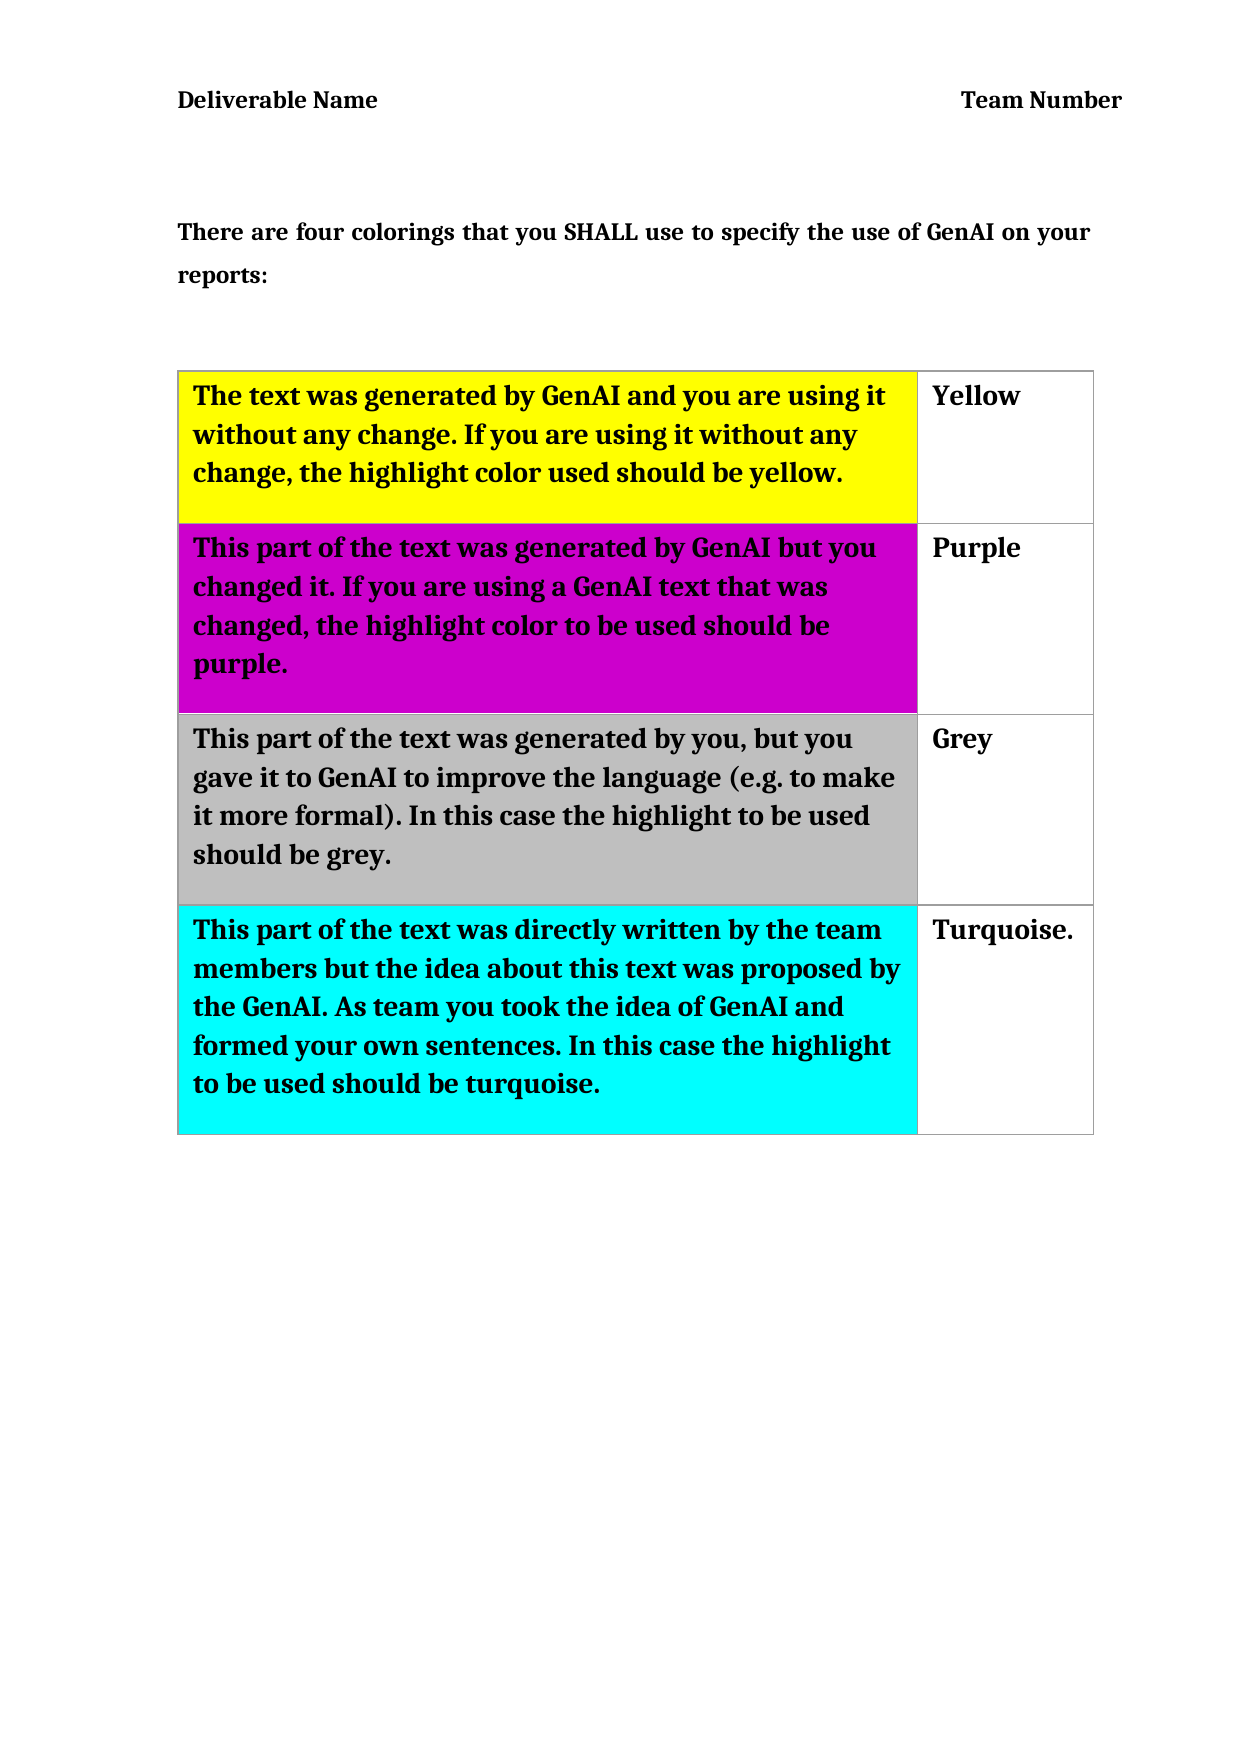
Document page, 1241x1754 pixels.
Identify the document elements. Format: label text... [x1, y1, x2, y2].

table_header The text was generated by GenAI and you are using it without any change. If you are using it without any change, the highlight color used should be yellow. [179, 372, 917, 523]
table_cell This part of the text was generated by GenAI but you changed it. If you are using a GenAI text that was changed, the highlight color to be used should be purple. [179, 524, 917, 713]
text There are four colorings that you SHALL use to specify the use of GenAI on your reports: [177, 218, 1092, 289]
table_header Yellow [918, 372, 1093, 523]
table_cell Purple [918, 524, 1093, 713]
table_cell Turquoise. [918, 906, 1093, 1134]
table_cell This part of the text was directly written by the team members but the idea about this text was proposed by the GenAI. As team you took the idea of GenAI and formed your own sentences. In this case the highlight to be used should be turquoise. [179, 906, 917, 1134]
table_cell Grey [918, 715, 1093, 904]
table_cell This part of the text was generated by you, but you gave it to GenAI to improve the language (e.g. to make it more formal). In this case the highlight to be used should be grey. [179, 715, 917, 904]
